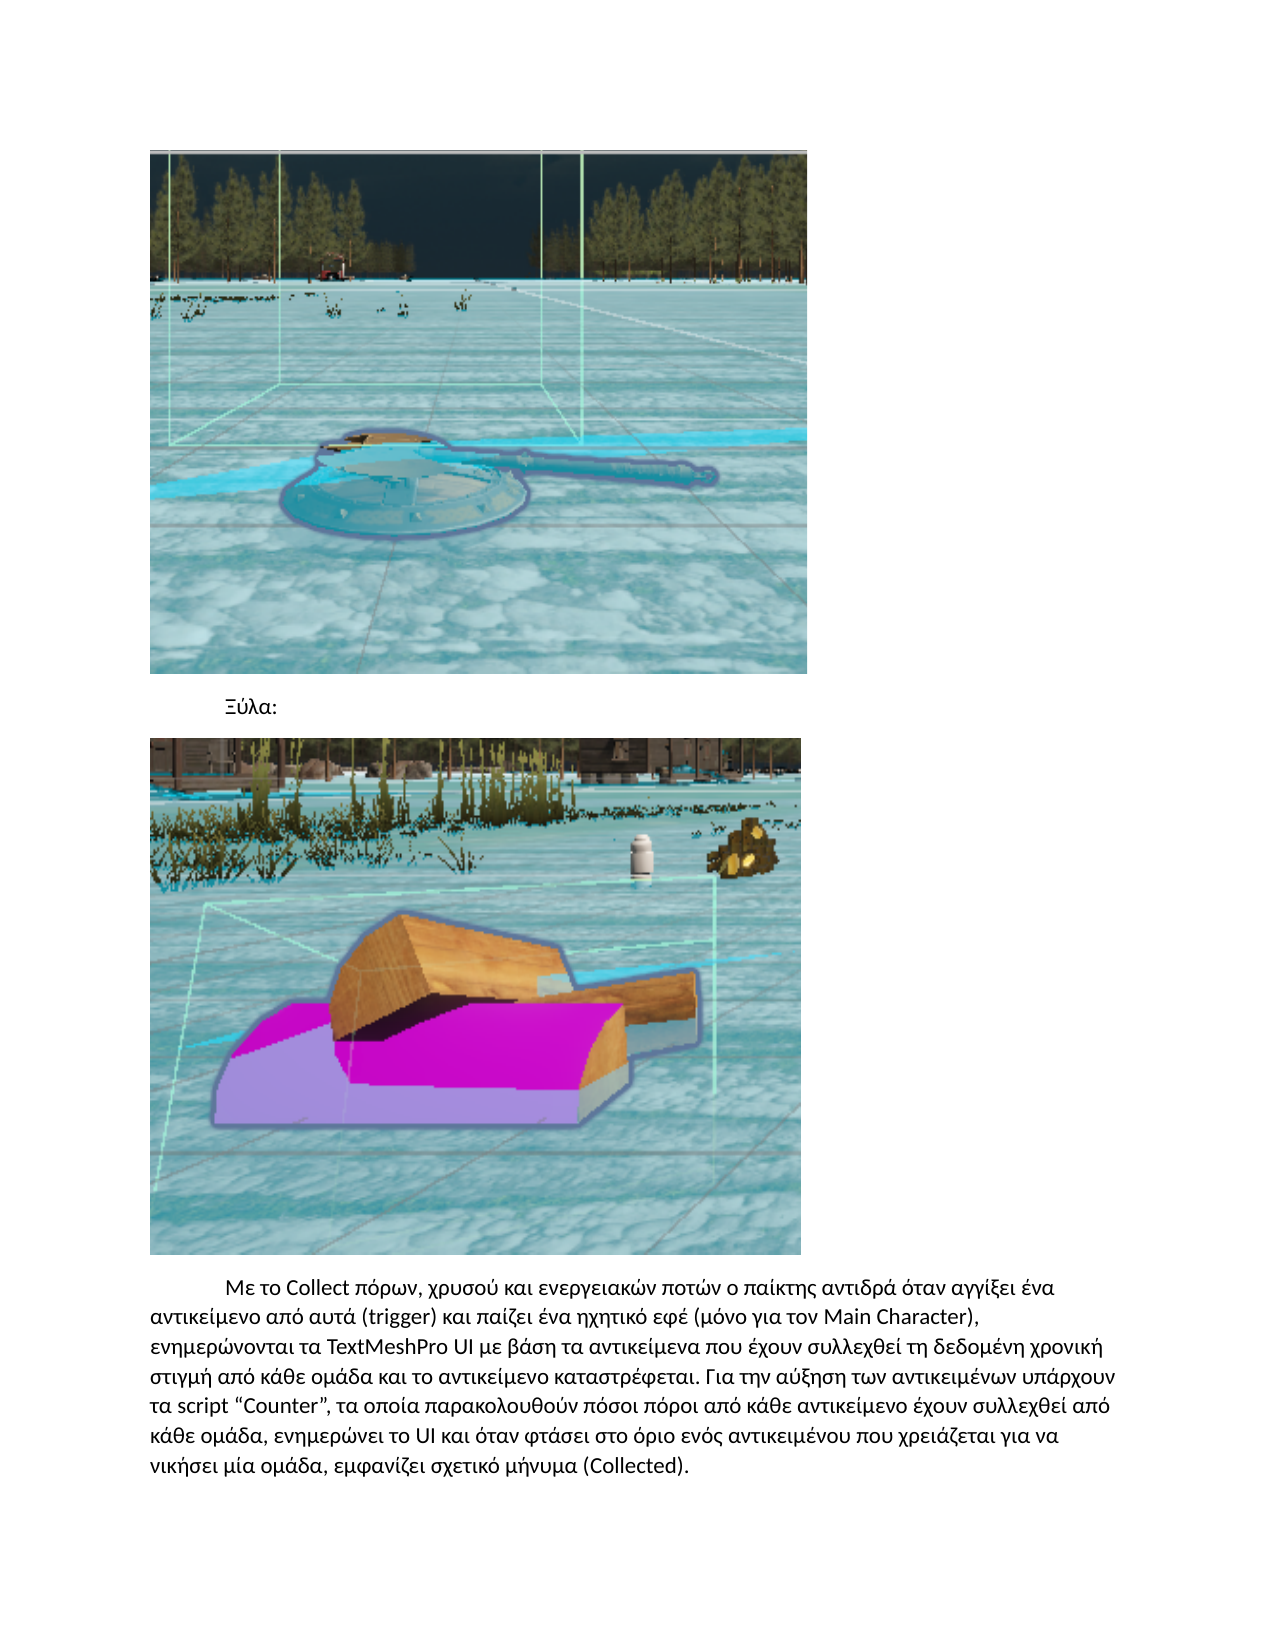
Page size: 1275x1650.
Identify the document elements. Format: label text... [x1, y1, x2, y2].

text Ξύλα: [150, 692, 1125, 720]
picture [150, 150, 808, 674]
picture [150, 738, 801, 1255]
text Με το Collect πόρων, χρυσού και ενεργειακών ποτών ο παίκτης αντιδρά όταν αγγίξει ένα αντικείμενο από αυτά (trigger) και παίζει ένα ηχητικό εφέ (μόνο για τον Main Character), ενημερώνονται τα TextMeshPro UI με βάση τα αντικείμενα που έχουν συλλεχθεί τη δεδομένη χρονική στιγμή από κάθε ομάδα και το αντικείμενο καταστρέφεται. Για την αύξηση των αντικειμένων υπάρχουν τα script “Counter”, τα οποία παρακολουθούν πόσοι πόροι από κάθε αντικείμενο έχουν συλλεχθεί από κάθε ομάδα, ενημερώνει το UI και όταν φτάσει στο όριο ενός αντικειμένου που χρειάζεται για να νικήσει μία ομάδα, εμφανίζει σχετικό μήνυμα (Collected). [150, 1273, 1125, 1479]
